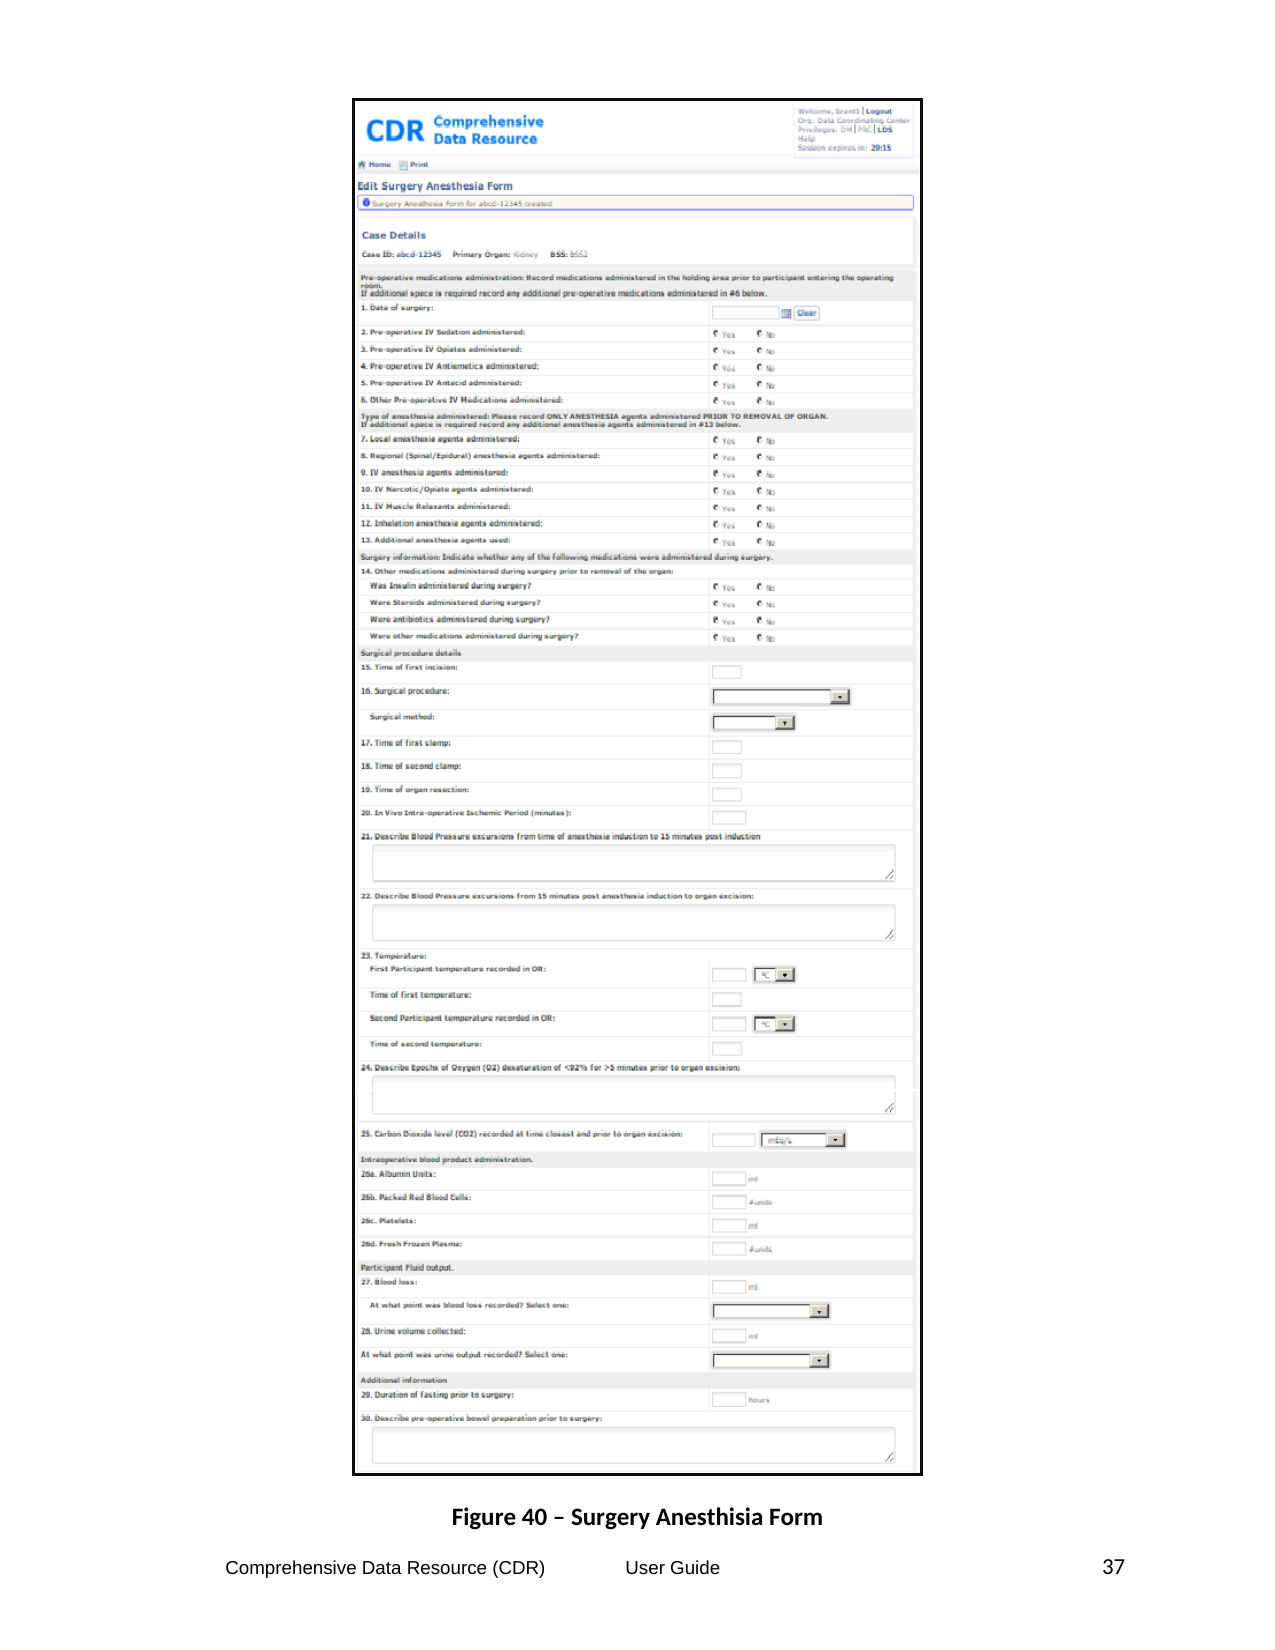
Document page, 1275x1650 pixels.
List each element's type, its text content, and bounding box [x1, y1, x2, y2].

picture [355, 101, 920, 1473]
